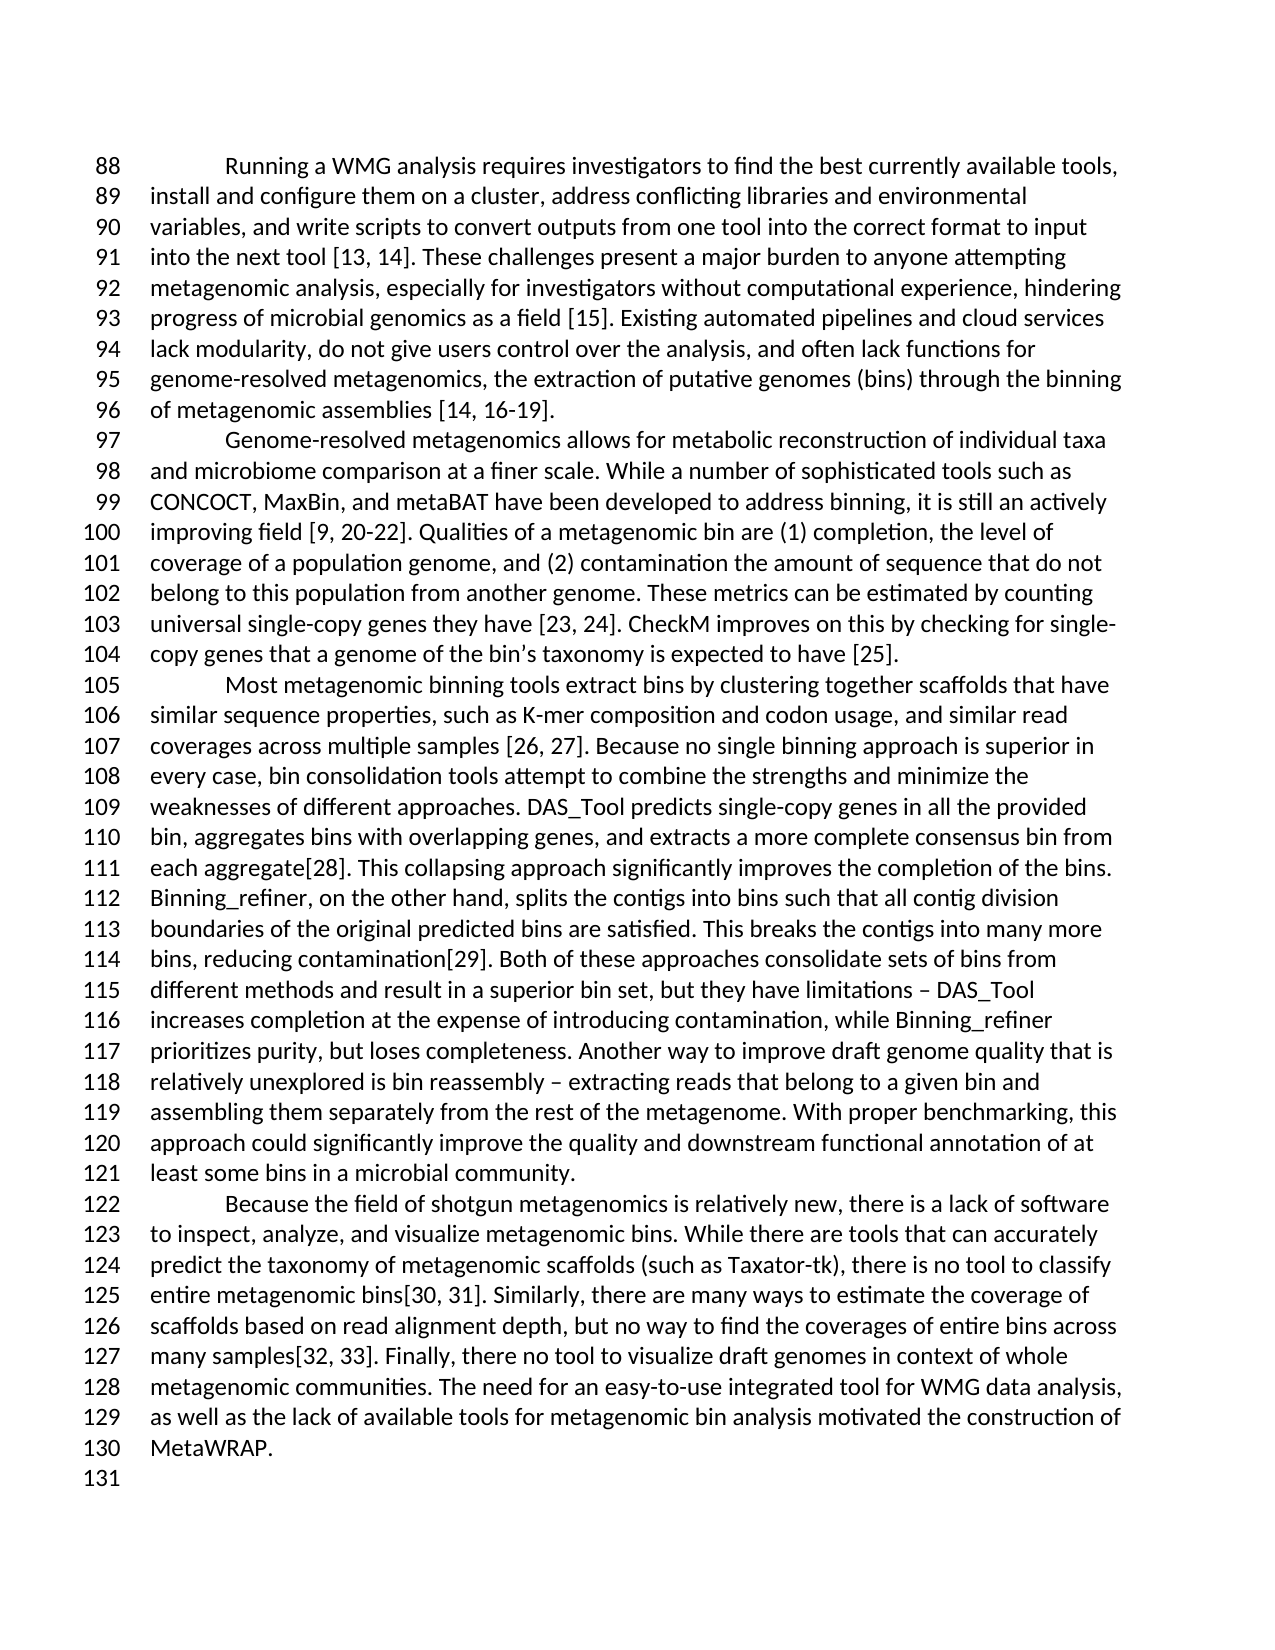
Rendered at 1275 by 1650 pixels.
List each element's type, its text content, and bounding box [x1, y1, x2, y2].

text Running a WMG analysis requires investigators to find the best currently available tools, install and configure them on a cluster, address conflicting libraries and environmental variables, and write scripts to convert outputs from one tool into the correct format to input into the next tool [13, 14]. These challenges present a major burden to anyone attempting metagenomic analysis, especially for investigators without computational experience, hindering progress of microbial genomics as a field [15]. Existing automated pipelines and cloud services lack modularity, do not give users control over the analysis, and often lack functions for genome-resolved metagenomics, the extraction of putative genomes (bins) through the binning of metagenomic assemblies [14, 16-19]. [150, 150, 1125, 425]
text Because the field of shotgun metagenomics is relatively new, there is a lack of software to inspect, analyze, and visualize metagenomic bins. While there are tools that can accurately predict the taxonomy of metagenomic scaffolds (such as Taxator-tk), there is no tool to classify entire metagenomic bins[30, 31]. Similarly, there are many ways to estimate the coverage of scaffolds based on read alignment depth, but no way to find the coverages of entire bins across many samples[32, 33]. Finally, there no tool to visualize draft genomes in context of whole metagenomic communities. The need for an easy-to-use integrated tool for WMG data analysis, as well as the lack of available tools for metagenomic bin analysis motivated the construction of MetaWRAP. [150, 1188, 1125, 1462]
text Genome-resolved metagenomics allows for metabolic reconstruction of individual taxa and microbiome comparison at a finer scale. While a number of sophisticated tools such as CONCOCT, MaxBin, and metaBAT have been developed to address binning, it is still an actively improving field [9, 20-22]. Qualities of a metagenomic bin are (1) completion, the level of coverage of a population genome, and (2) contamination the amount of sequence that do not belong to this population from another genome. These metrics can be estimated by counting universal single-copy genes they have [23, 24]. CheckM improves on this by checking for single-copy genes that a genome of the bin’s taxonomy is expected to have [25]. [150, 425, 1125, 669]
text Most metagenomic binning tools extract bins by clustering together scaffolds that have similar sequence properties, such as K-mer composition and codon usage, and similar read coverages across multiple samples [26, 27]. Because no single binning approach is superior in every case, bin consolidation tools attempt to combine the strengths and minimize the weaknesses of different approaches. DAS_Tool predicts single-copy genes in all the provided bin, aggregates bins with overlapping genes, and extracts a more complete consensus bin from each aggregate[28]. This collapsing approach significantly improves the completion of the bins. Binning_refiner, on the other hand, splits the contigs into bins such that all contig division boundaries of the original predicted bins are satisfied. This breaks the contigs into many more bins, reducing contamination[29]. Both of these approaches consolidate sets of bins from different methods and result in a superior bin set, but they have limitations – DAS_Tool increases completion at the expense of introducing contamination, while Binning_refiner prioritizes purity, but loses completeness. Another way to improve draft genome quality that is relatively unexplored is bin reassembly – extracting reads that belong to a given bin and assembling them separately from the rest of the metagenome. With proper benchmarking, this approach could significantly improve the quality and downstream functional annotation of at least some bins in a microbial community. [150, 669, 1125, 1188]
